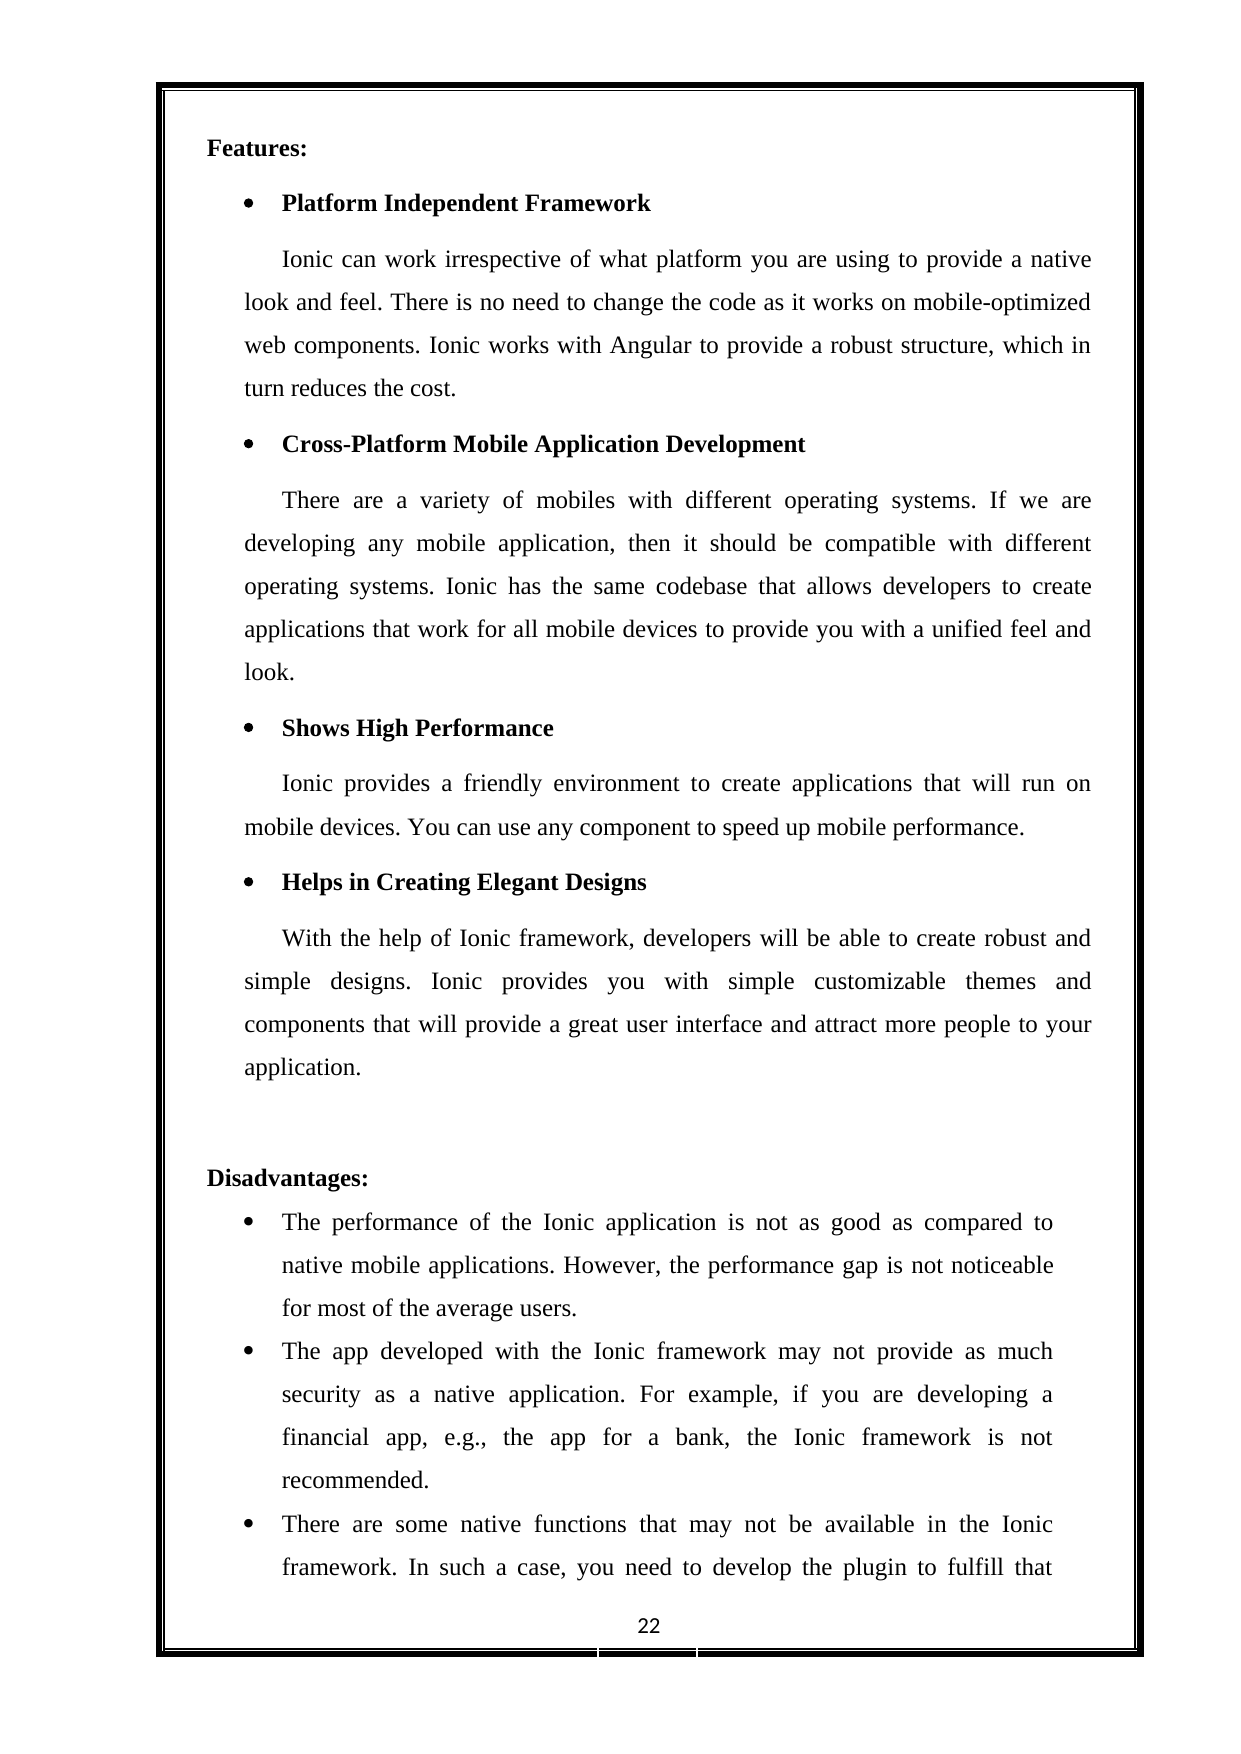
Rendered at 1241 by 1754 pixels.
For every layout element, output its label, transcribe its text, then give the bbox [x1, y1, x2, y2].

text Ionic provides a friendly environment to create applications that will run on mobile devices. You can use any component to speed up mobile performance. [244, 768, 1093, 840]
list Platform Independent Framework [244, 188, 1093, 217]
text Features: [207, 133, 1093, 162]
text With the help of Ionic framework, developers will be able to create robust and simple designs. Ionic provides you with simple customizable themes and components that will provide a great user interface and attract more people to your application. [244, 923, 1093, 1081]
list The performance of the Ionic application is not as good as compared to native mobile applications. However, the performance gap is not noticeable for most of the average users. [244, 1207, 1054, 1322]
list Cross-Platform Mobile Application Development [244, 429, 1093, 458]
text There are a variety of mobiles with different operating systems. If we are developing any mobile application, then it should be compatible with different operating systems. Ionic has the same codebase that allows developers to create applications that work for all mobile devices to provide you with a unified feel and look. [244, 485, 1093, 686]
list The app developed with the Ionic framework may not provide as much security as a native application. For example, if you are developing a financial app, e.g., the app for a bank, the Ionic framework is not recommended. [244, 1336, 1054, 1494]
text Disadvantages: [207, 1163, 1093, 1192]
list Helps in Creating Elegant Designs [244, 867, 1093, 896]
list Shows High Performance [244, 713, 1093, 742]
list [244, 1509, 1054, 1581]
text Ionic can work irrespective of what platform you are using to provide a native look and feel. There is no need to change the code as it works on mobile-optimized web components. Ionic works with Angular to provide a robust structure, which in turn reduces the cost. [244, 244, 1093, 402]
